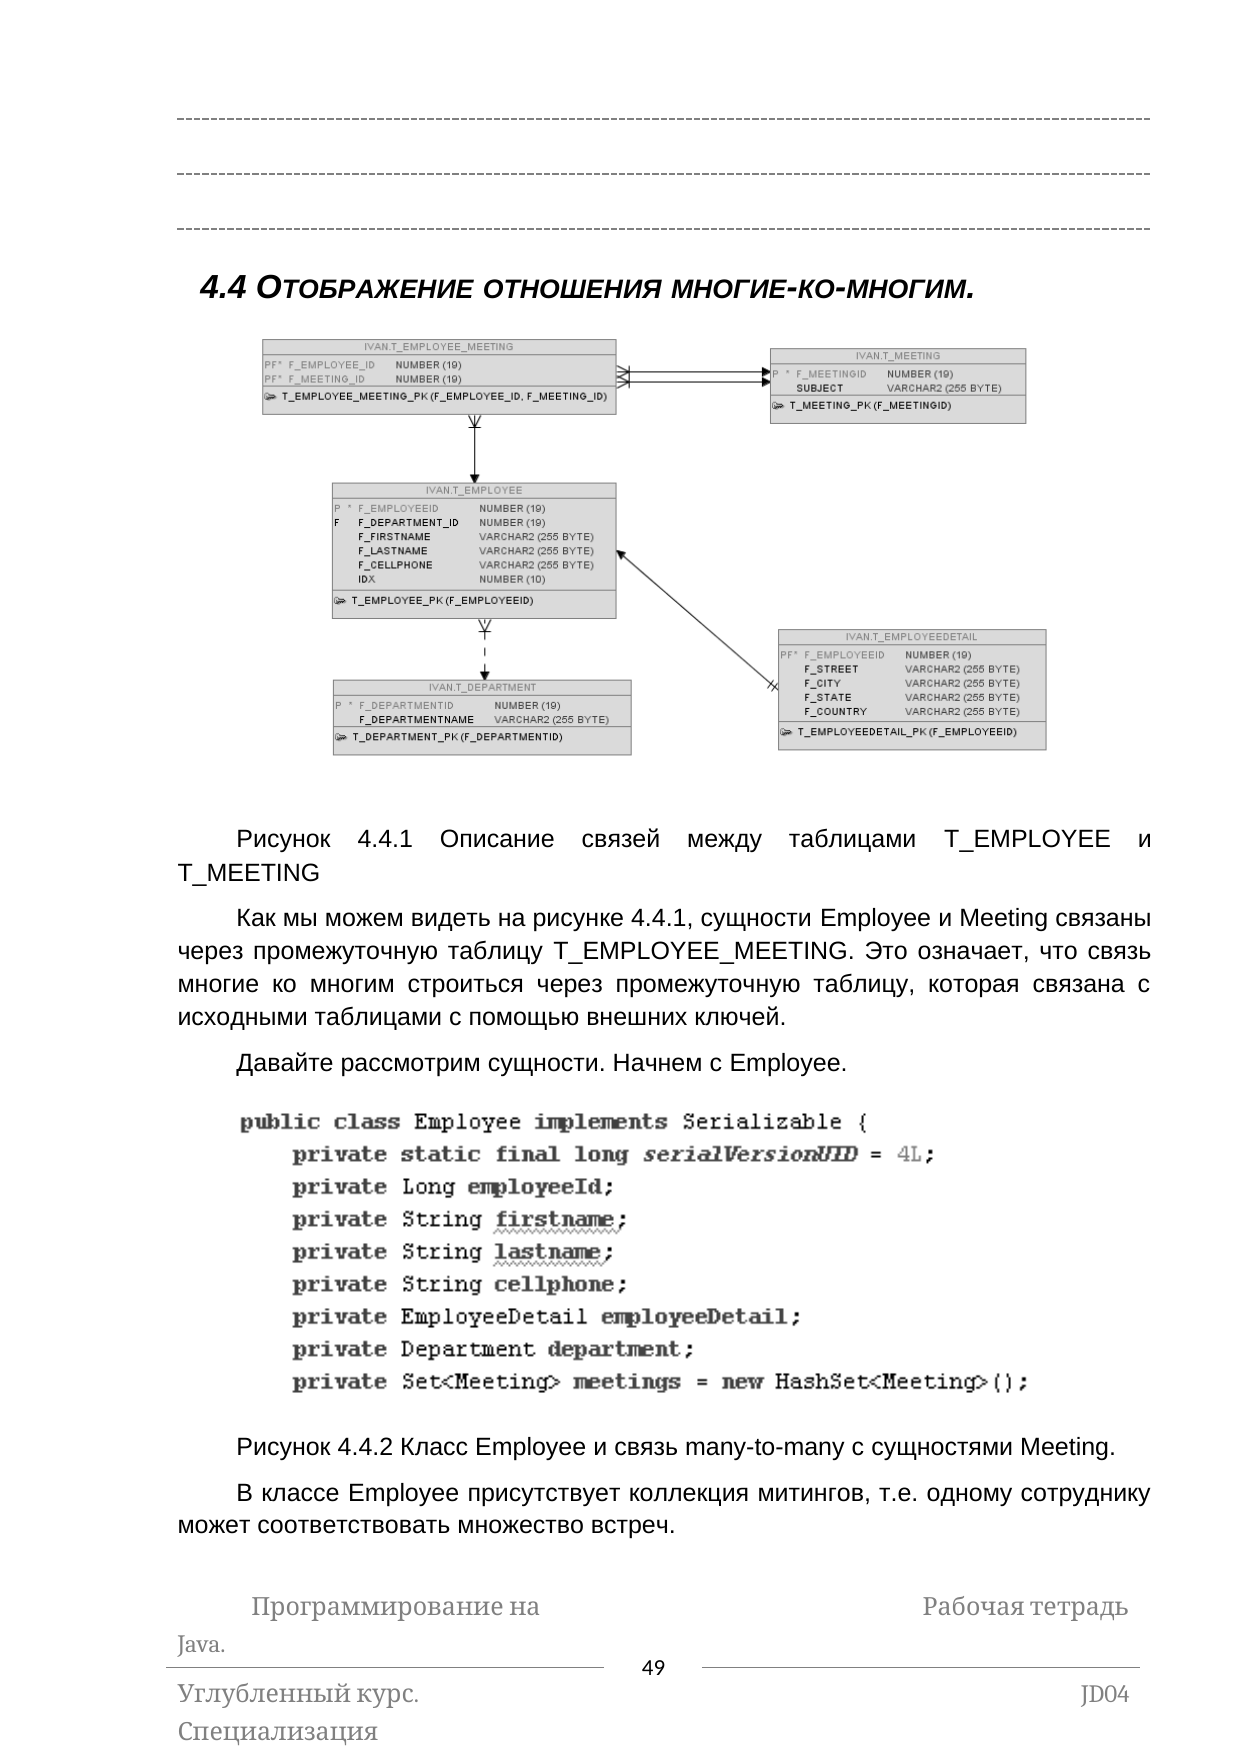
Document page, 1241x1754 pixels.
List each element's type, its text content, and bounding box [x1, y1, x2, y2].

text Как мы можем видеть на рисунке 4.4.1, сущности Employee и Meeting связаны через промежуточную таблицу T_EMPLOYEE_MEETING. Это означает, что связь многие ко многим строиться через промежуточную таблицу, которая связана с исходными таблицами с помощью внешних ключей. [177, 903, 1152, 1031]
text 4.4 Отображение отношения многие-ко-многим. [200, 267, 1152, 306]
text Рисунок 4.4.1 Описание связей между таблицами T_EMPLOYEE и T_MEETING [177, 824, 1152, 886]
text Давайте рассмотрим сущности. Начнем с Employee. [177, 1048, 1152, 1076]
table_cell [177, 118, 1152, 173]
picture [234, 1093, 1095, 1414]
picture [236, 332, 1093, 808]
table_cell [177, 173, 1152, 228]
text Рисунок 4.4.2 Класс Employee и связь many-to-many c сущностями Meeting. [177, 1432, 1152, 1461]
text В классе Employee присутствует коллекция митингов, т.е. одному сотруднику может соответствовать множество встреч. [177, 1477, 1152, 1539]
